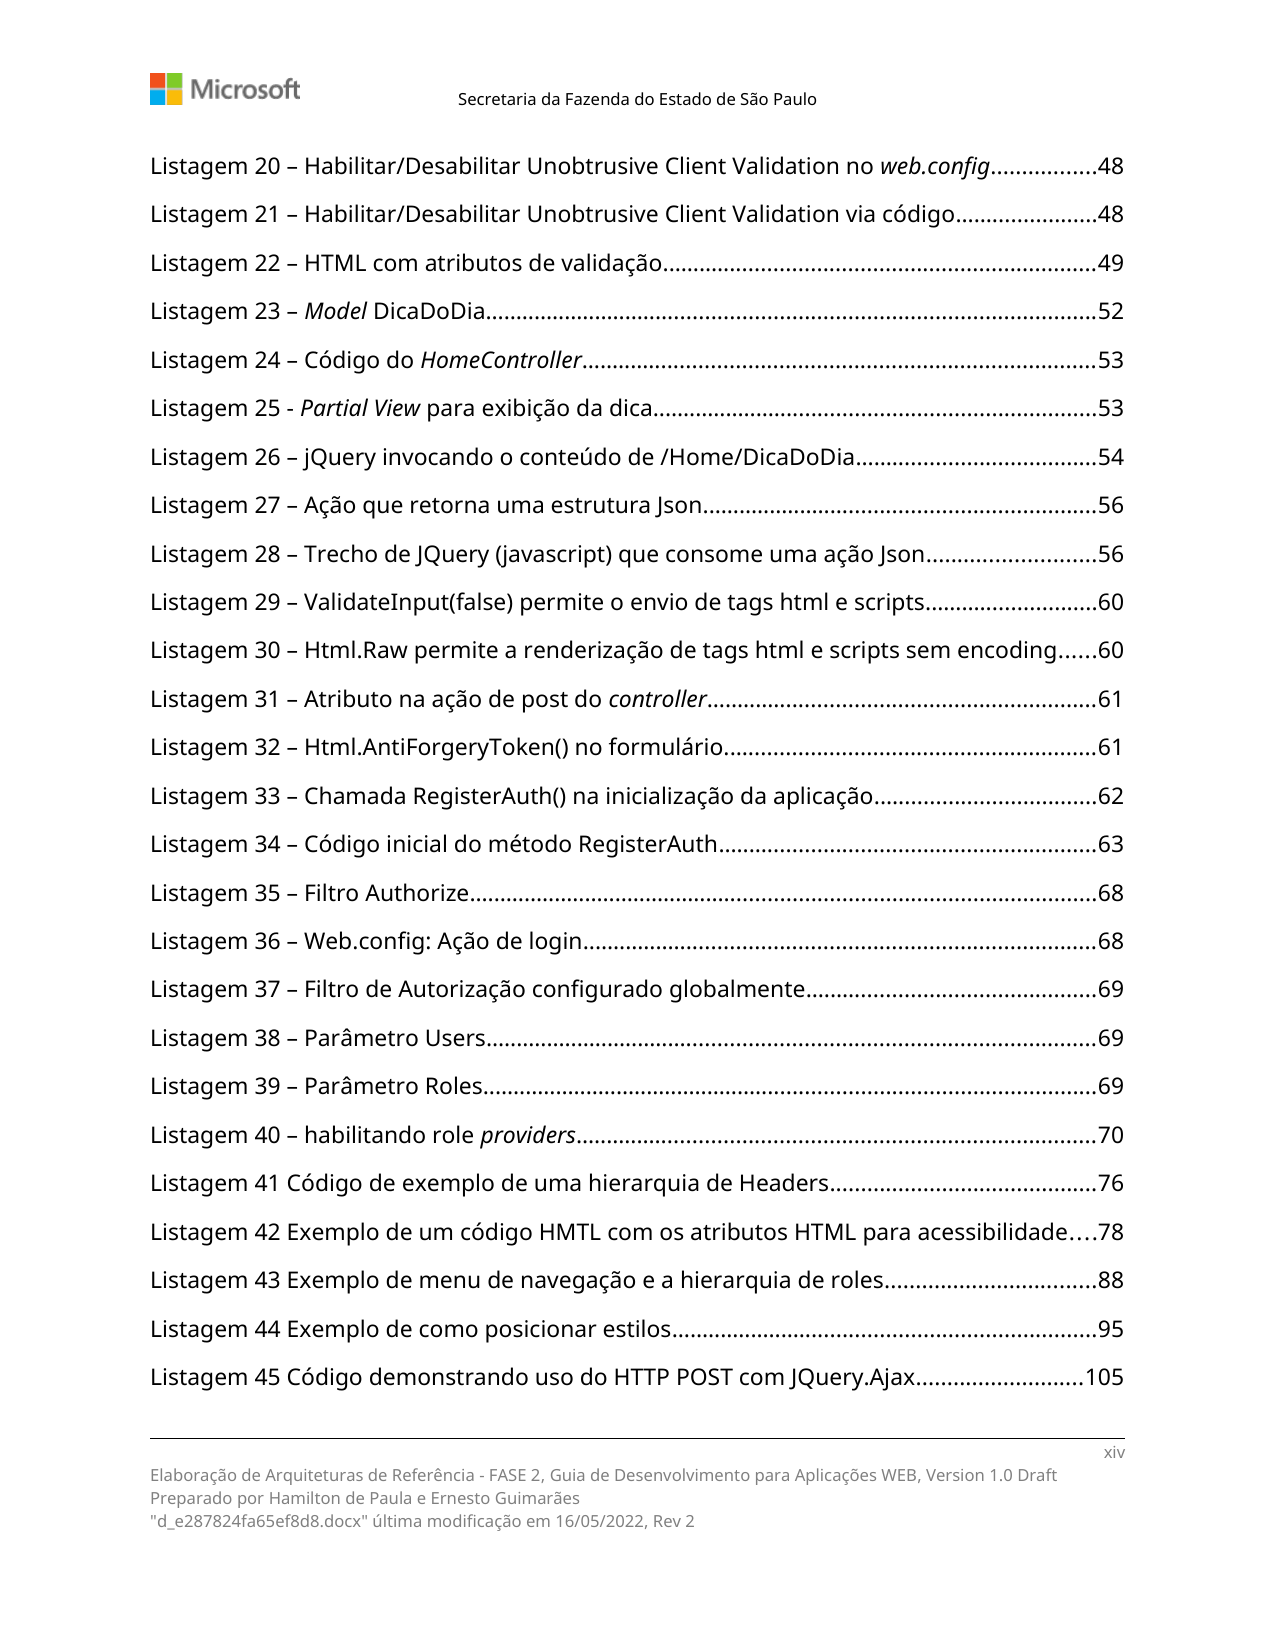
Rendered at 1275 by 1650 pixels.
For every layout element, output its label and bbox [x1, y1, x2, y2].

picture [150, 73, 300, 106]
